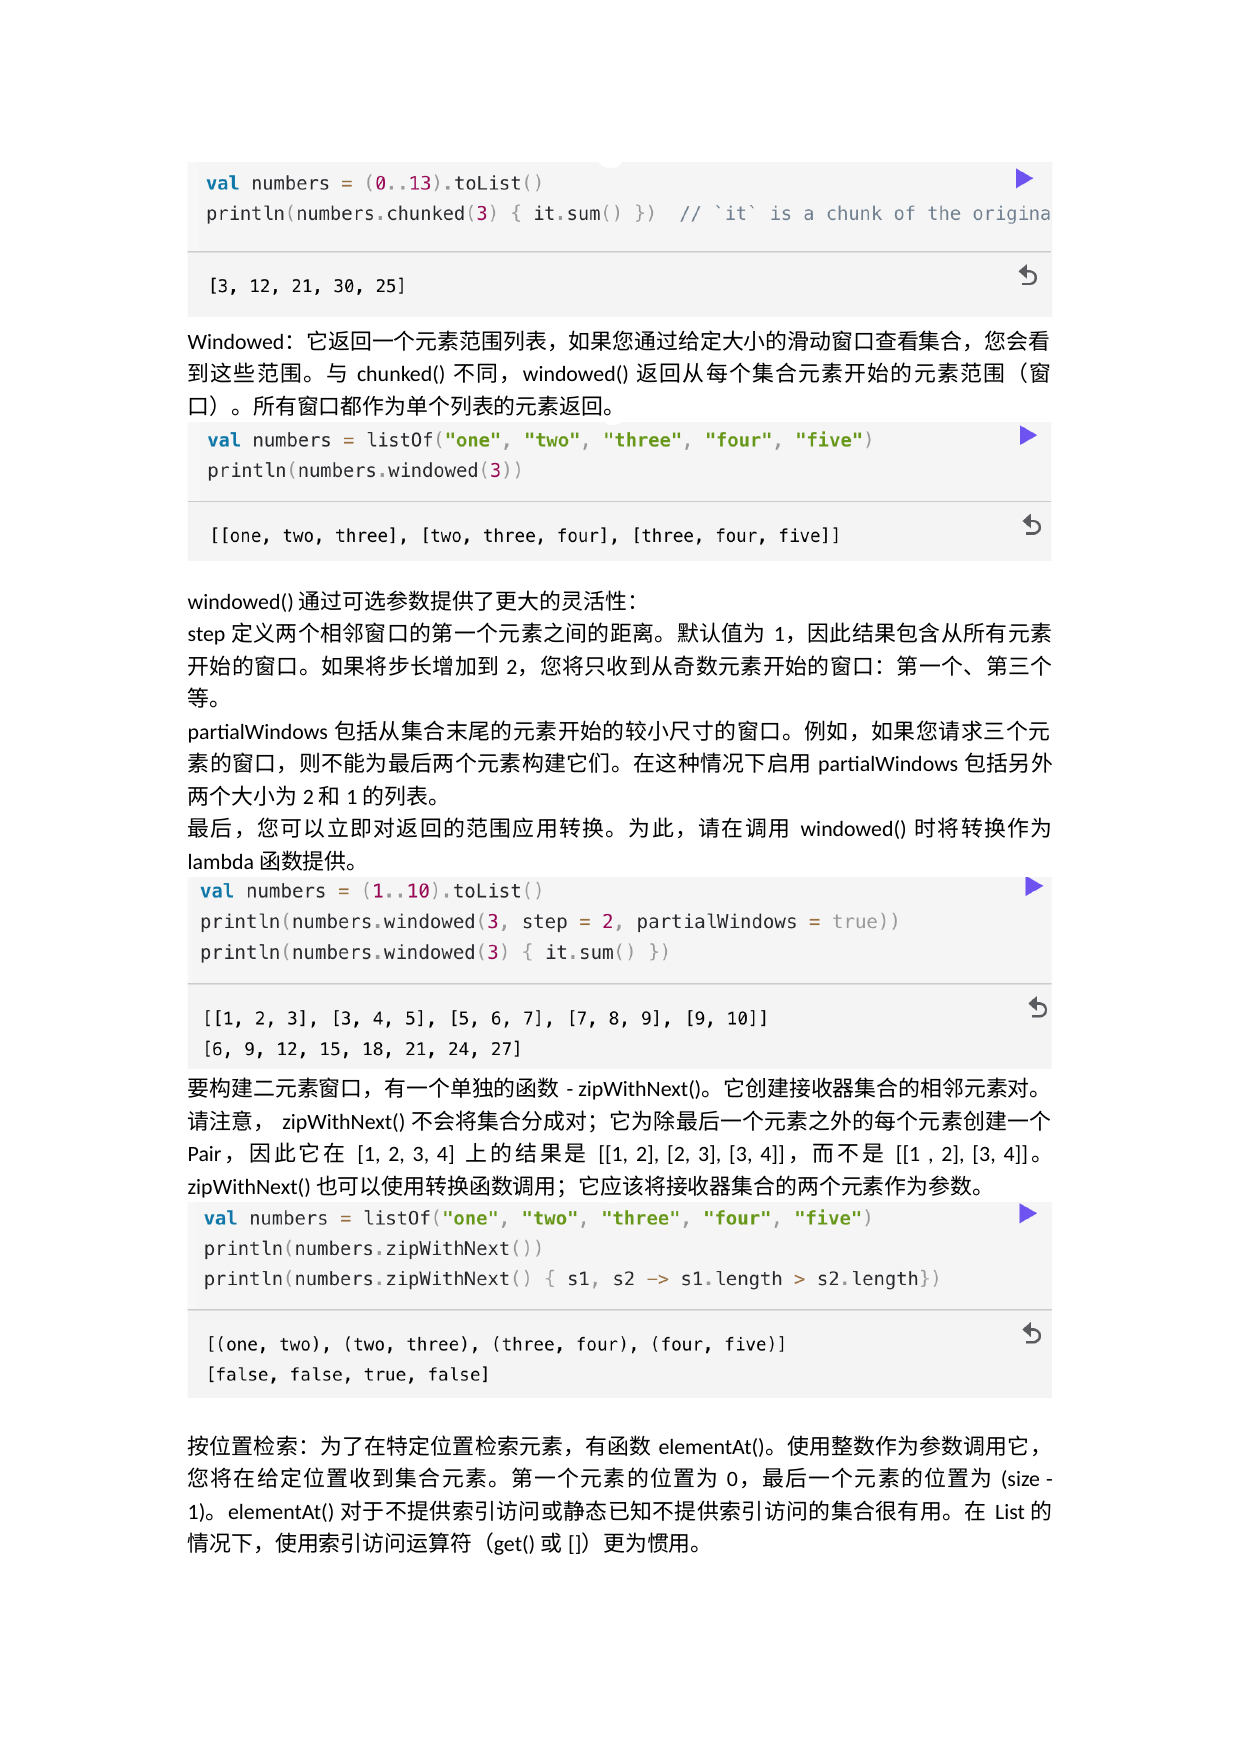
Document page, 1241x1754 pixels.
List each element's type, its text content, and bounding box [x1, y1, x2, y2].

list Windowed：它返回一个元素范围列表，如果您通过给定大小的滑动窗口查看集合，您会看到这些范围。与 chunked() 不同，windowed() 返回从每个集合元素开始的元素范围（窗口）。所有窗口都作为单个列表的元素返回。 [187, 324, 1053, 422]
list partialWindows 包括从集合末尾的元素开始的较小尺寸的窗口。例如，如果您请求三个元素的窗口，则不能为最后两个元素构建它们。在这种情况下启用 partialWindows 包括另外两个大小为 2 和 1 的列表。 [187, 714, 1053, 812]
picture [187, 422, 1052, 561]
picture [187, 877, 1052, 1069]
list 要构建二元素窗口，有一个单独的函数 - zipWithNext()。它创建接收器集合的相邻元素对。请注意， zipWithNext() 不会将集合分成对；它为除最后一个元素之外的每个元素创建一个 Pair，因此它在 [1, 2, 3, 4] 上的结果是 [[1, 2], [2, 3], [3, 4]]，而不是 [[1 , 2], [3, 4]]。 zipWithNext() 也可以使用转换函数调用；它应该将接收器集合的两个元素作为参数。 [187, 1072, 1053, 1202]
picture [187, 1202, 1052, 1398]
picture [187, 162, 1053, 317]
list step 定义两个相邻窗口的第一个元素之间的距离。默认值为 1，因此结果包含从所有元素开始的窗口。如果将步长增加到 2，您将只收到从奇数元素开始的窗口：第一个、第三个等。 [187, 617, 1053, 714]
list 按位置检索：为了在特定位置检索元素，有函数 elementAt()。使用整数作为参数调用它，您将在给定位置收到集合元素。第一个元素的位置为 0，最后一个元素的位置为 (size - 1)。elementAt() 对于不提供索引访问或静态已知不提供索引访问的集合很有用。在 List 的情况下，使用索引访问运算符（get() 或 []）更为惯用。 [187, 1429, 1053, 1559]
list windowed() 通过可选参数提供了更大的灵活性： [187, 584, 1053, 617]
list 最后，您可以立即对返回的范围应用转换。为此，请在调用 windowed() 时将转换作为 lambda 函数提供。 [187, 812, 1053, 877]
